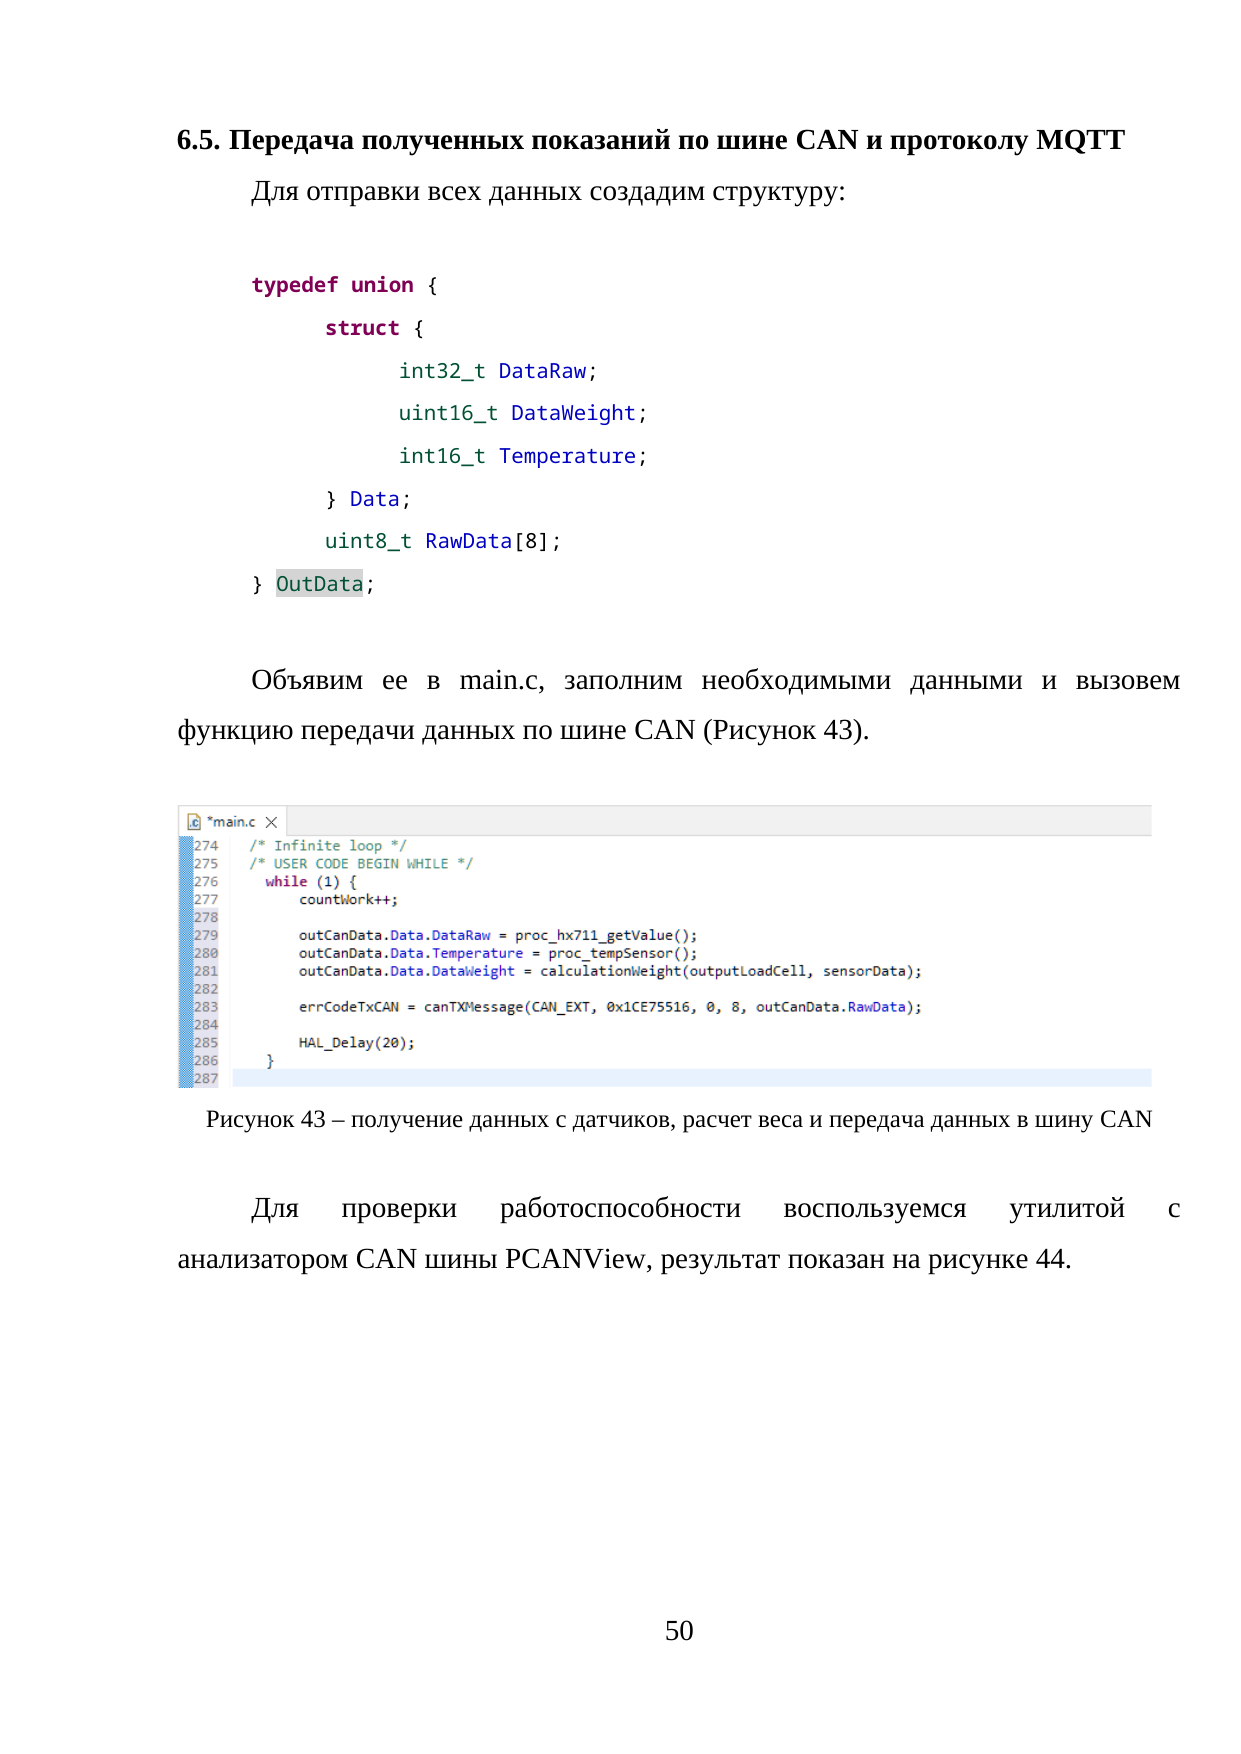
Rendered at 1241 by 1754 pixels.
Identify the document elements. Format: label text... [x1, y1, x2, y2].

text } OutData; [251, 569, 276, 597]
text Рисунок 43 – получение данных с датчиков, расчет веса и передача данных в шину CAN [177, 1104, 1181, 1133]
text uint16_t DataWeight; [251, 398, 1181, 427]
text struct { [251, 313, 1181, 342]
text int32_t DataRaw; [251, 356, 1181, 384]
text Для отправки всех данных создадим структуру: [251, 173, 1181, 206]
picture [177, 805, 1152, 1088]
text Объявим ее в main.c, заполним необходимыми данными и вызовем функцию передачи данных по шине CAN (Рисунок 43). [177, 662, 1181, 746]
text uint8_t RawData[8]; [251, 526, 1181, 555]
subtitle Передача полученных показаний по шине CAN и протоколу MQTT [177, 122, 1181, 156]
text int16_t Temperature; [251, 441, 1181, 469]
text Для проверки работоспособности воспользуемся утилитой c анализатором CAN шины PCANView, результат показан на рисунке 44. [177, 1191, 1181, 1274]
text } Data; [251, 484, 1181, 512]
text typedef union { [251, 223, 1181, 299]
text } OutData; [363, 569, 1181, 597]
